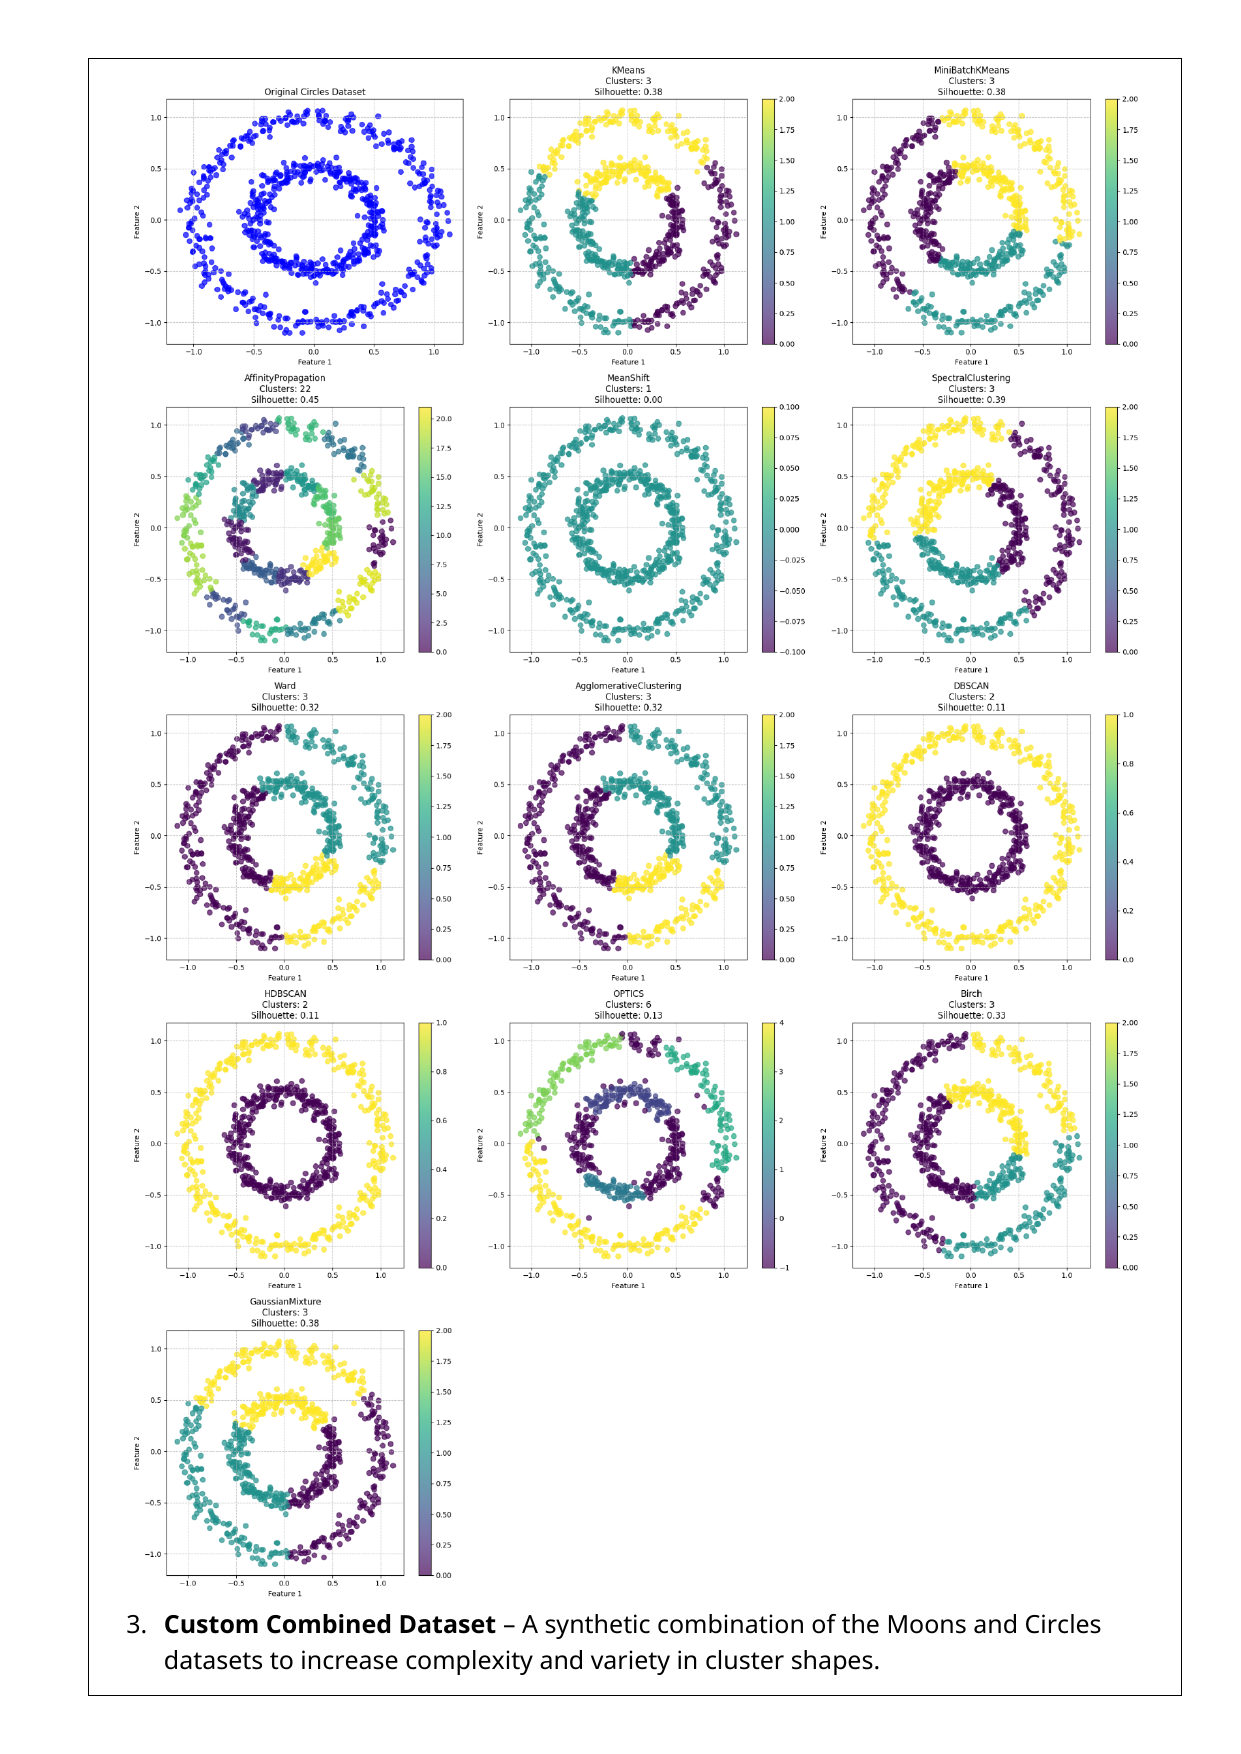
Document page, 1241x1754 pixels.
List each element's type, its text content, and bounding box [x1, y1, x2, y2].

list Custom Combined Dataset – A synthetic combination of the Moons and Circles datasets to increase complexity and variety in cluster shapes. [126, 1606, 1181, 1676]
picture [126, 59, 1157, 1605]
